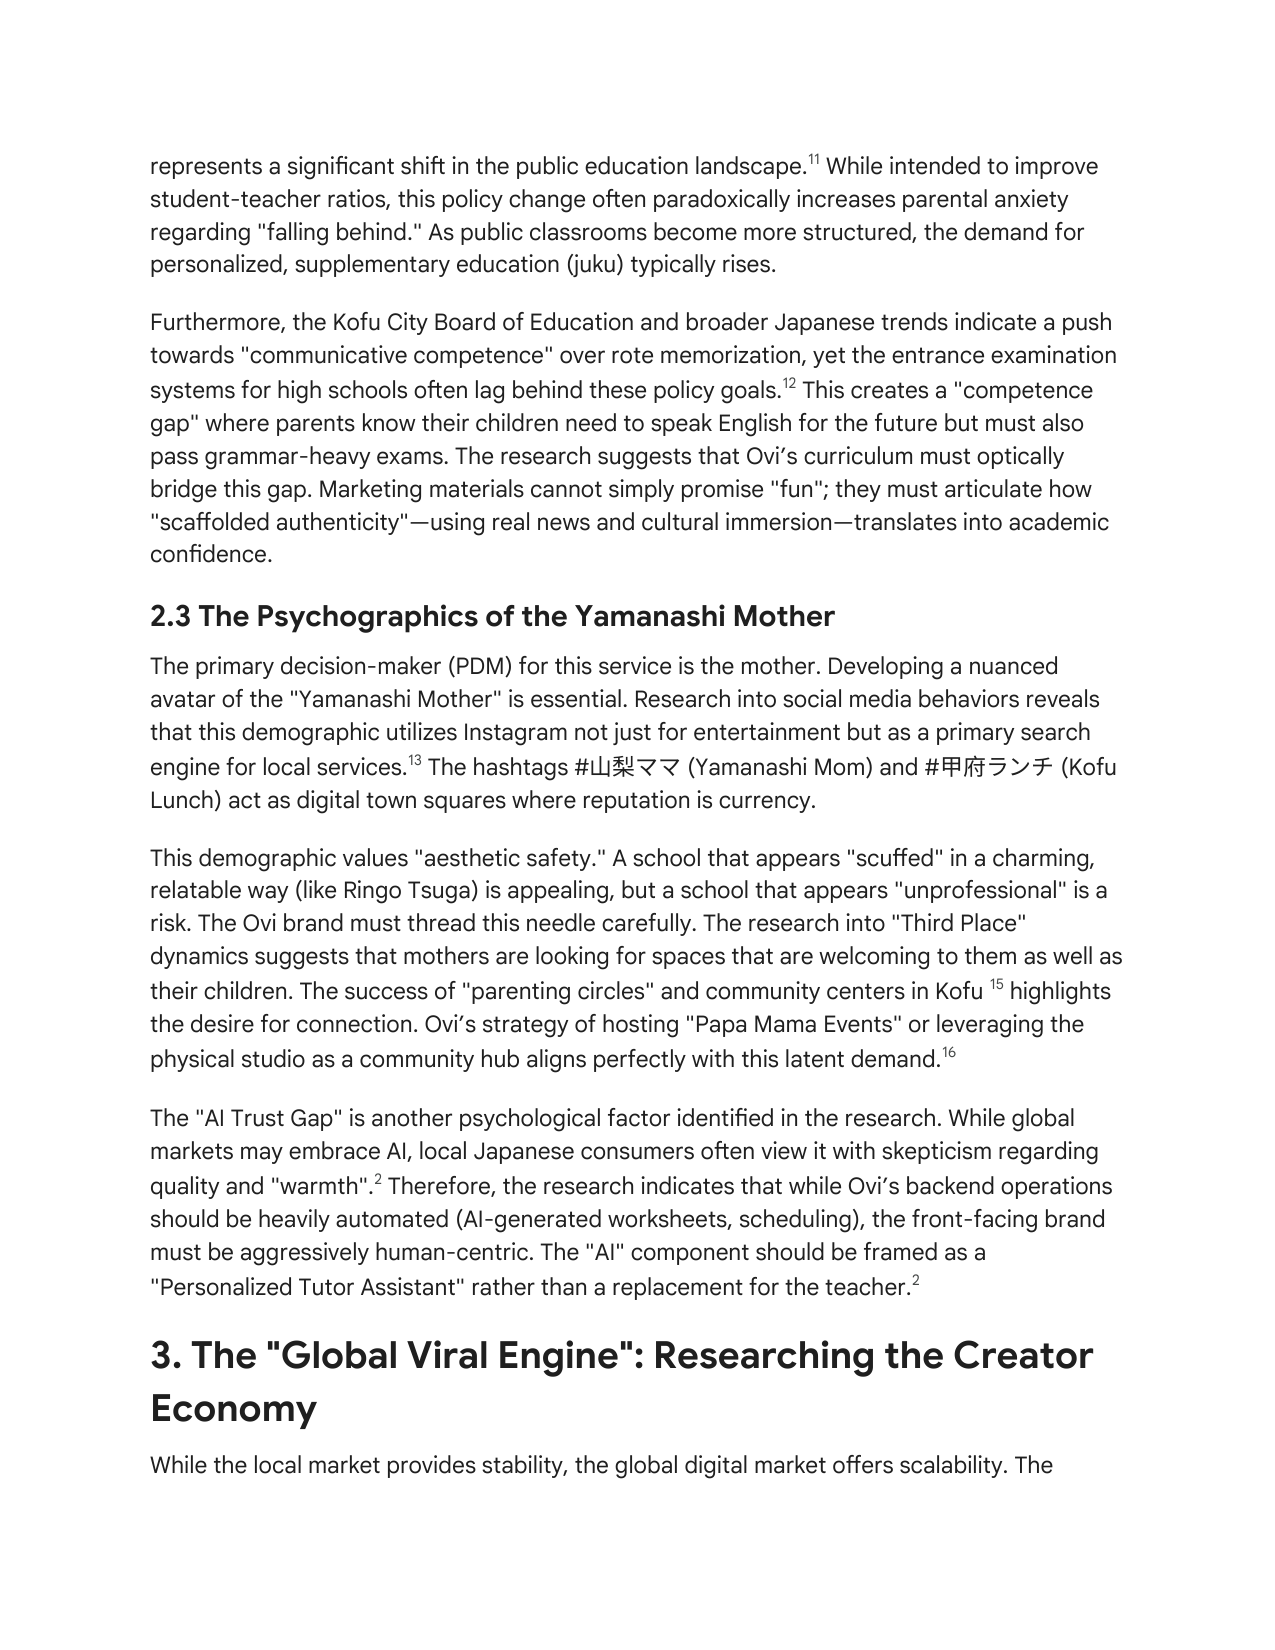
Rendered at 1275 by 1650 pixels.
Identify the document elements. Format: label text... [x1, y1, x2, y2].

subtitle 3. The "Global Viral Engine": Researching the Creator Economy [150, 1332, 1125, 1432]
subtitle 2.3 The Psychographics of the Yamanashi Mother [150, 598, 1125, 635]
text This demographic values "aesthetic safety." A school that appears "scuffed" in a charming, relatable way (like Ringo Tsuga) is appealing, but a school that appears "unprofessional" is a risk. The Ovi brand must thread this needle carefully. The research into "Third Place" dynamics suggests that mothers are looking for spaces that are welcoming to them as well as their children. The success of "parenting circles" and community centers in Kofu 15 highlights the desire for connection. Ovi’s strategy of hosting "Papa Mama Events" or leveraging the physical studio as a community hub aligns perfectly with this latent demand.16 [150, 844, 1125, 1075]
text The primary decision-maker (PDM) for this service is the mother. Developing a nuanced avatar of the "Yamanashi Mother" is essential. Research into social media behaviors reveals that this demographic utilizes Instagram not just for entertainment but as a primary search engine for local services.13 The hashtags #山梨ママ (Yamanashi Mom) and #甲府ランチ (Kofu Lunch) act as digital town squares where reputation is currency. [150, 652, 1125, 815]
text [150, 1452, 1125, 1480]
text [150, 150, 1125, 279]
text The "AI Trust Gap" is another psychological factor identified in the research. While global markets may embrace AI, local Japanese consumers often view it with skepticism regarding quality and "warmth".2 Therefore, the research indicates that while Ovi’s backend operations should be heavily automated (AI-generated worksheets, scheduling), the front-facing brand must be aggressively human-centric. The "AI" component should be framed as a "Personalized Tutor Assistant" rather than a replacement for the teacher.2 [150, 1104, 1125, 1303]
text Furthermore, the Kofu City Board of Education and broader Japanese trends indicate a push towards "communicative competence" over rote memorization, yet the entrance examination systems for high schools often lag behind these policy goals.12 This creates a "competence gap" where parents know their children need to speak English for the future but must also pass grammar-heavy exams. The research suggests that Ovi’s curriculum must optically bridge this gap. Marketing materials cannot simply promise "fun"; they must articulate how "scaffolded authenticity"—using real news and cultural immersion—translates into academic confidence. [150, 308, 1125, 569]
